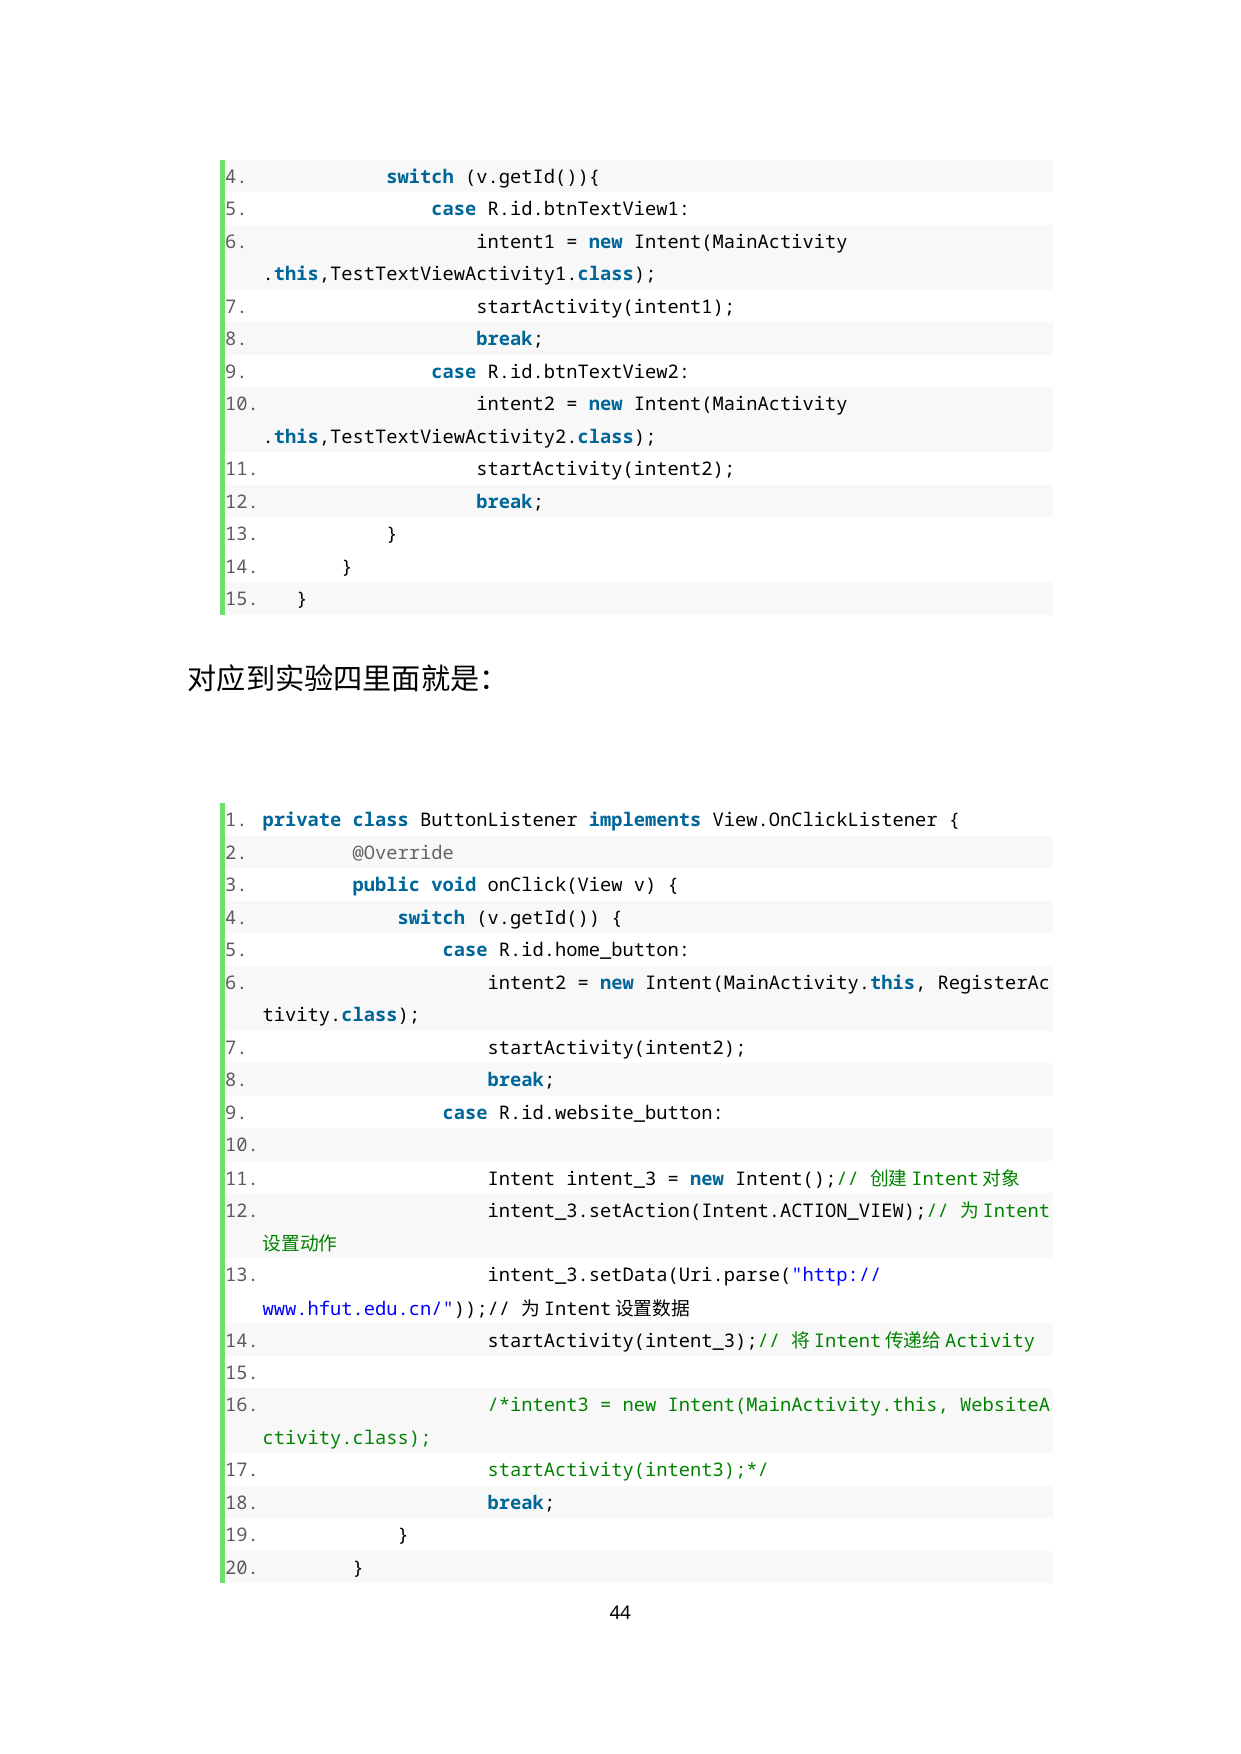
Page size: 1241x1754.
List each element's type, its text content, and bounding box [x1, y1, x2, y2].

list case R.id.btnTextView1: [225, 192, 1053, 225]
list case R.id.website_button: [225, 1096, 1053, 1128]
list private class ButtonListener implements View.OnClickListener { [225, 803, 1053, 836]
list } [225, 582, 1053, 615]
list switch (v.getId()){ [225, 160, 1053, 192]
list case R.id.btnTextView2: [225, 355, 1053, 387]
list intent1 = new Intent(MainActivity.this,TestTextViewActivity1.class); [225, 225, 1053, 290]
list intent2 = new Intent(MainActivity.this,TestTextViewActivity2.class); [225, 387, 1053, 452]
list startActivity(intent3);*/ [225, 1453, 1053, 1486]
list } [225, 1518, 1053, 1551]
list case R.id.home_button: [225, 933, 1053, 966]
list break; [225, 485, 1053, 517]
list startActivity(intent2); [225, 1031, 1053, 1063]
list Intent intent_3 = new Intent();// 创建Intent对象 [225, 1161, 1053, 1193]
list intent2 = new Intent(MainActivity.this, RegisterActivity.class); [225, 966, 1053, 1031]
list /*intent3 = new Intent(MainActivity.this, WebsiteActivity.class); [225, 1388, 1053, 1453]
text 对应到实验四里面就是： [187, 644, 1053, 709]
list } [225, 550, 1053, 582]
list } [225, 1551, 1053, 1583]
list public void onClick(View v) { [225, 868, 1053, 901]
list break; [225, 1486, 1053, 1518]
list startActivity(intent1); [225, 290, 1053, 322]
list @Override [225, 836, 1053, 868]
list break; [225, 1063, 1053, 1096]
list break; [225, 322, 1053, 355]
list switch (v.getId()) { [225, 901, 1053, 933]
list startActivity(intent2); [225, 452, 1053, 485]
list intent_3.setData(Uri.parse("http://www.hfut.edu.cn/"));// 为Intent设置数据 [225, 1258, 1053, 1323]
list startActivity(intent_3);// 将Intent传递给Activity [225, 1323, 1053, 1356]
list intent_3.setAction(Intent.ACTION_VIEW);// 为Intent设置动作 [225, 1193, 1053, 1258]
list } [225, 517, 1053, 550]
